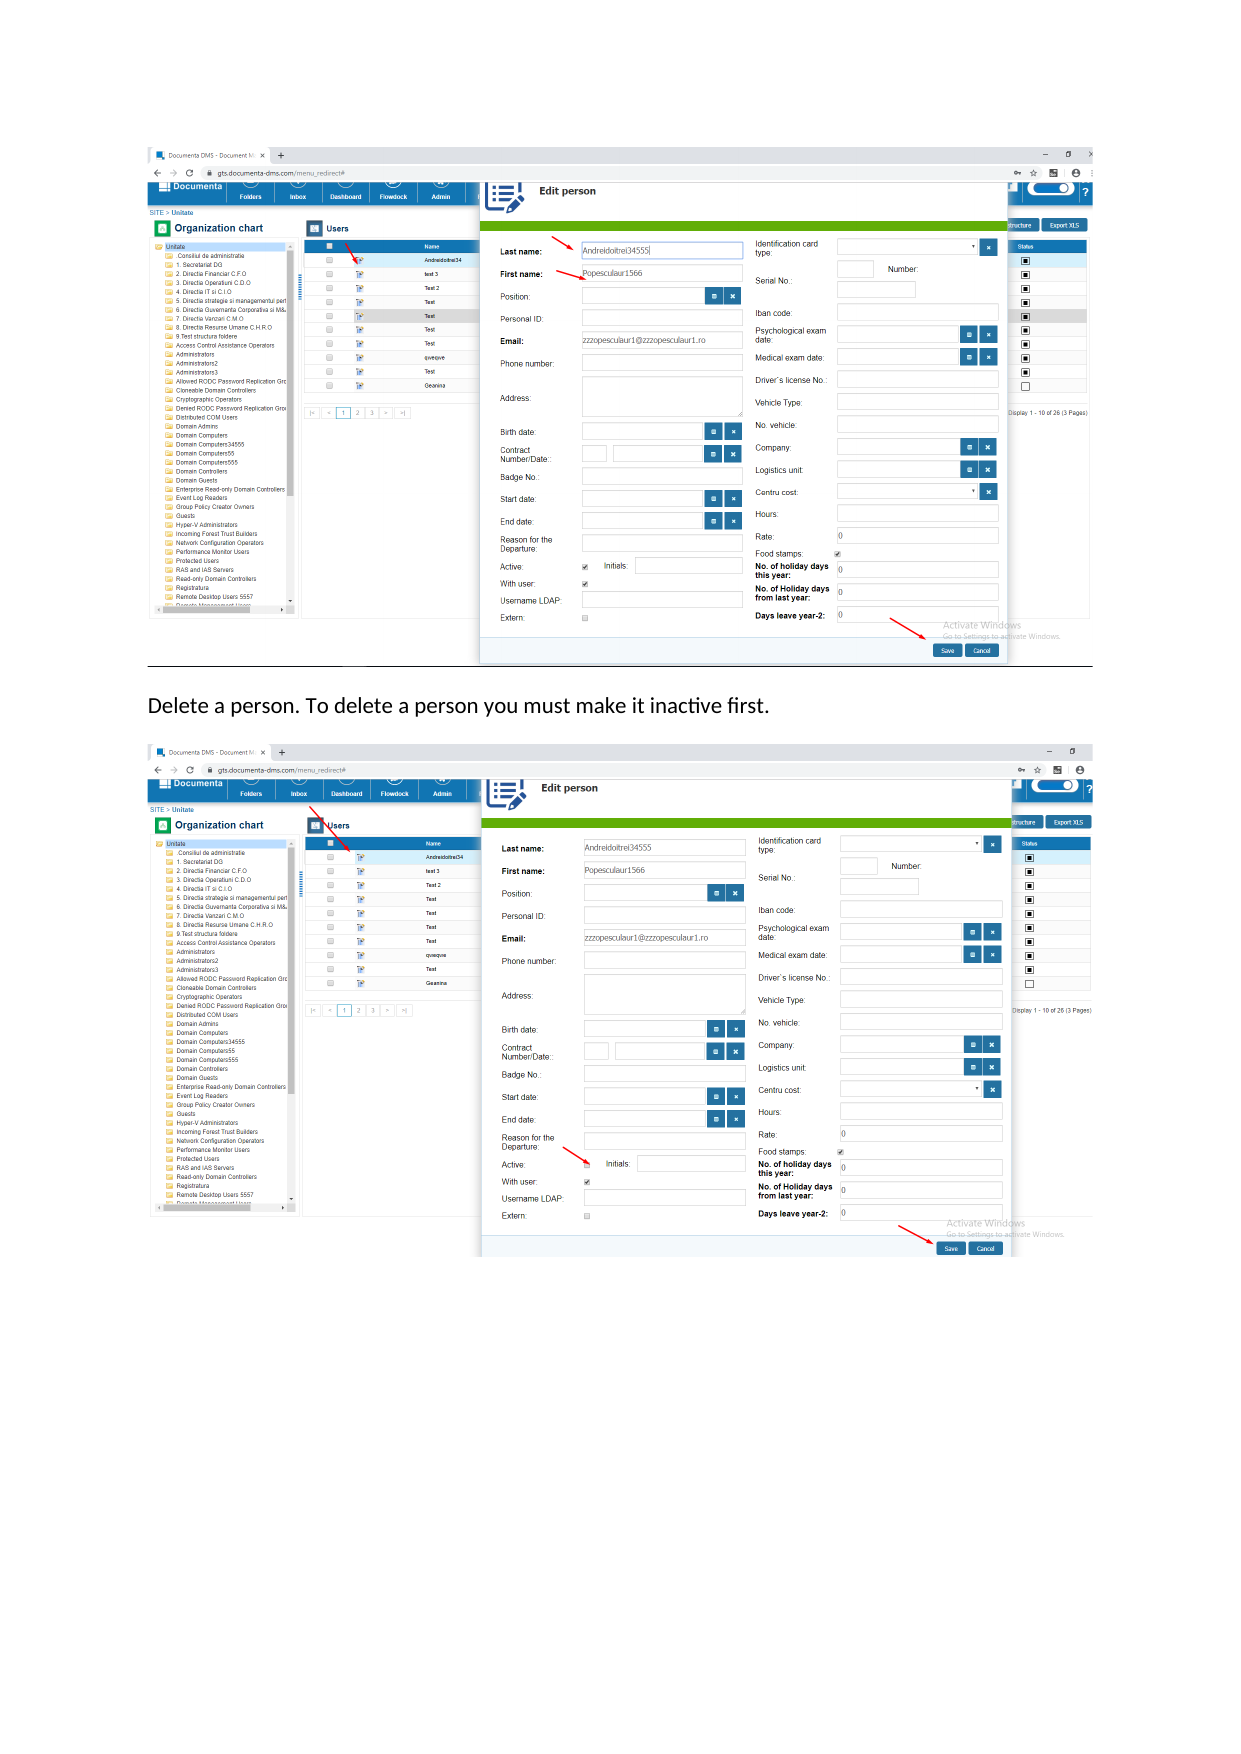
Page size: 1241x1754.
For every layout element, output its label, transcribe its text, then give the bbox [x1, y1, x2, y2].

text Delete a person. To delete a person you must make it inactive first. [148, 691, 1093, 719]
picture [147, 744, 1093, 1257]
picture [147, 147, 1093, 667]
